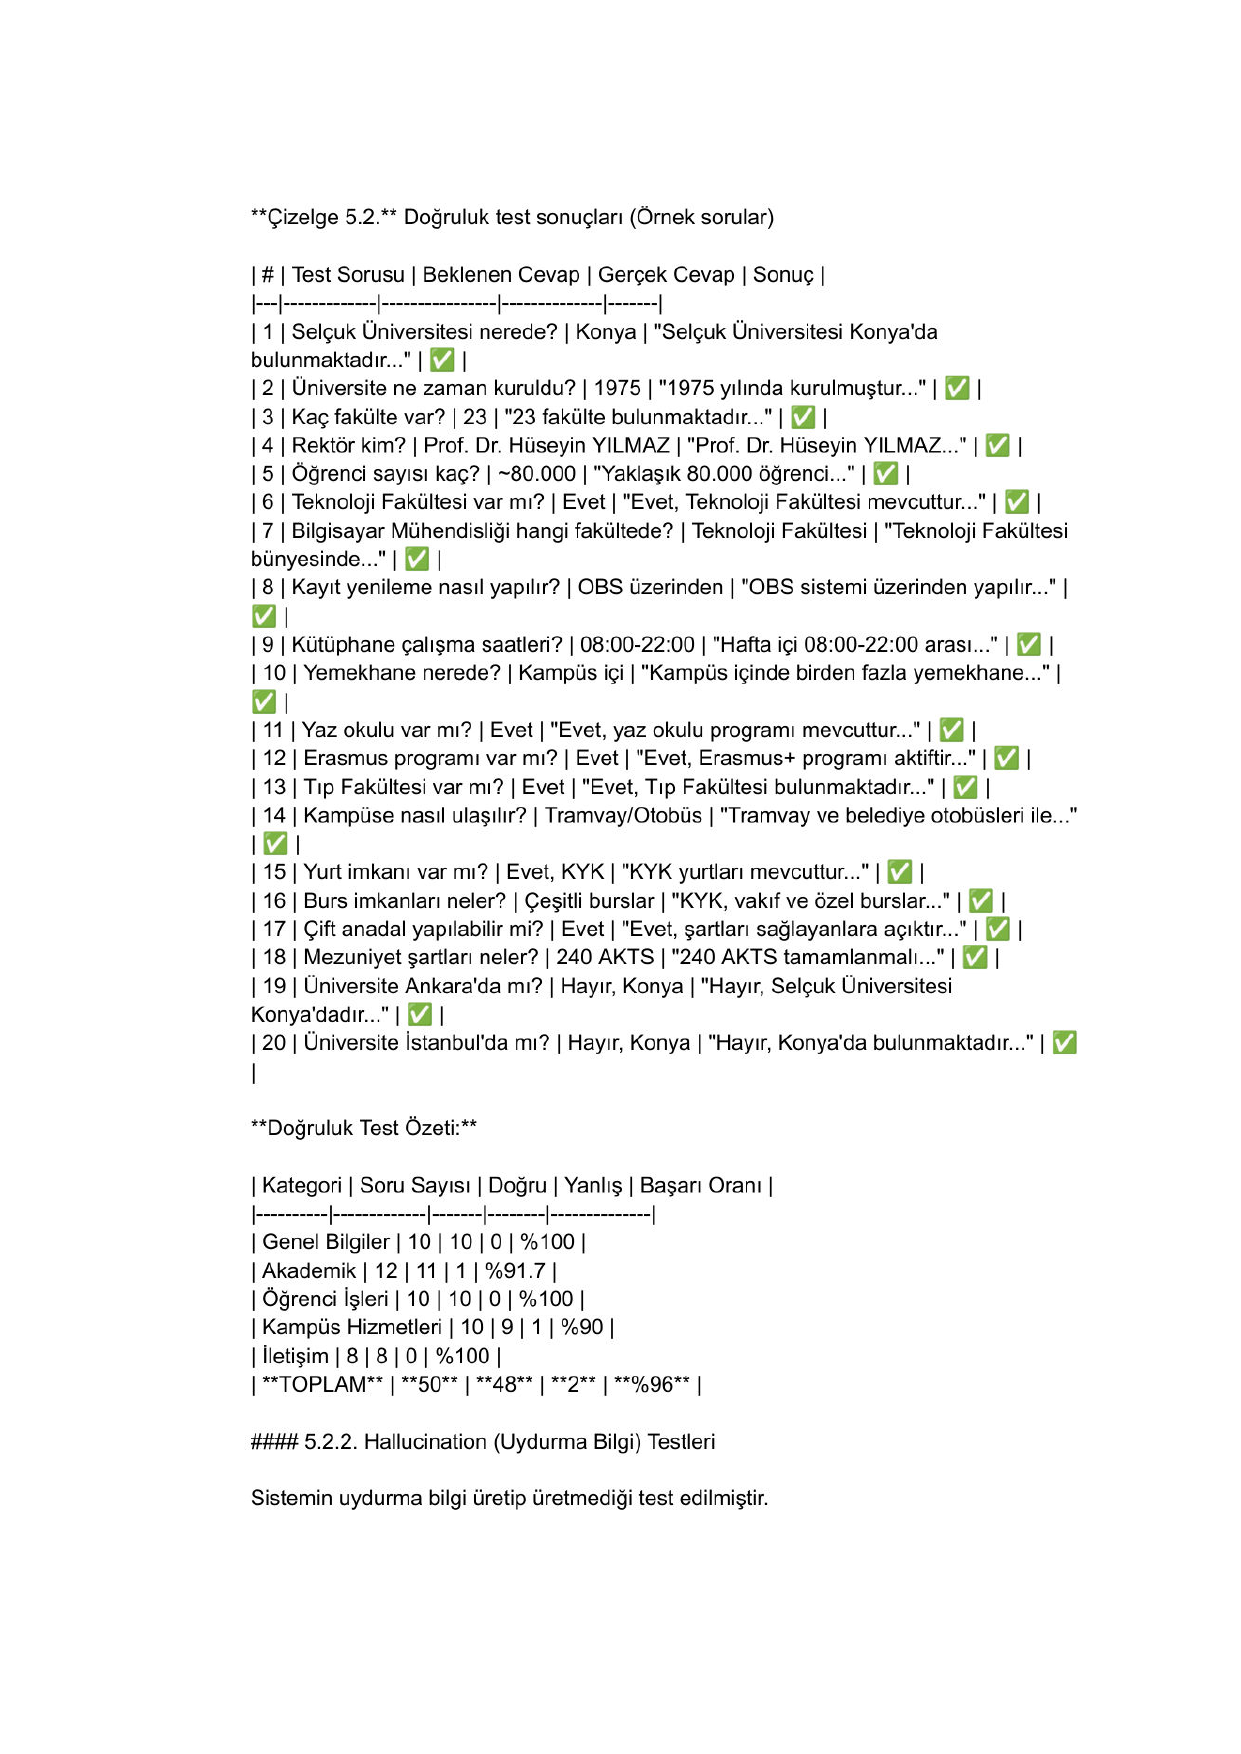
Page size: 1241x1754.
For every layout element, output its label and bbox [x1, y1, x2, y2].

picture [56, 37, 1222, 1685]
